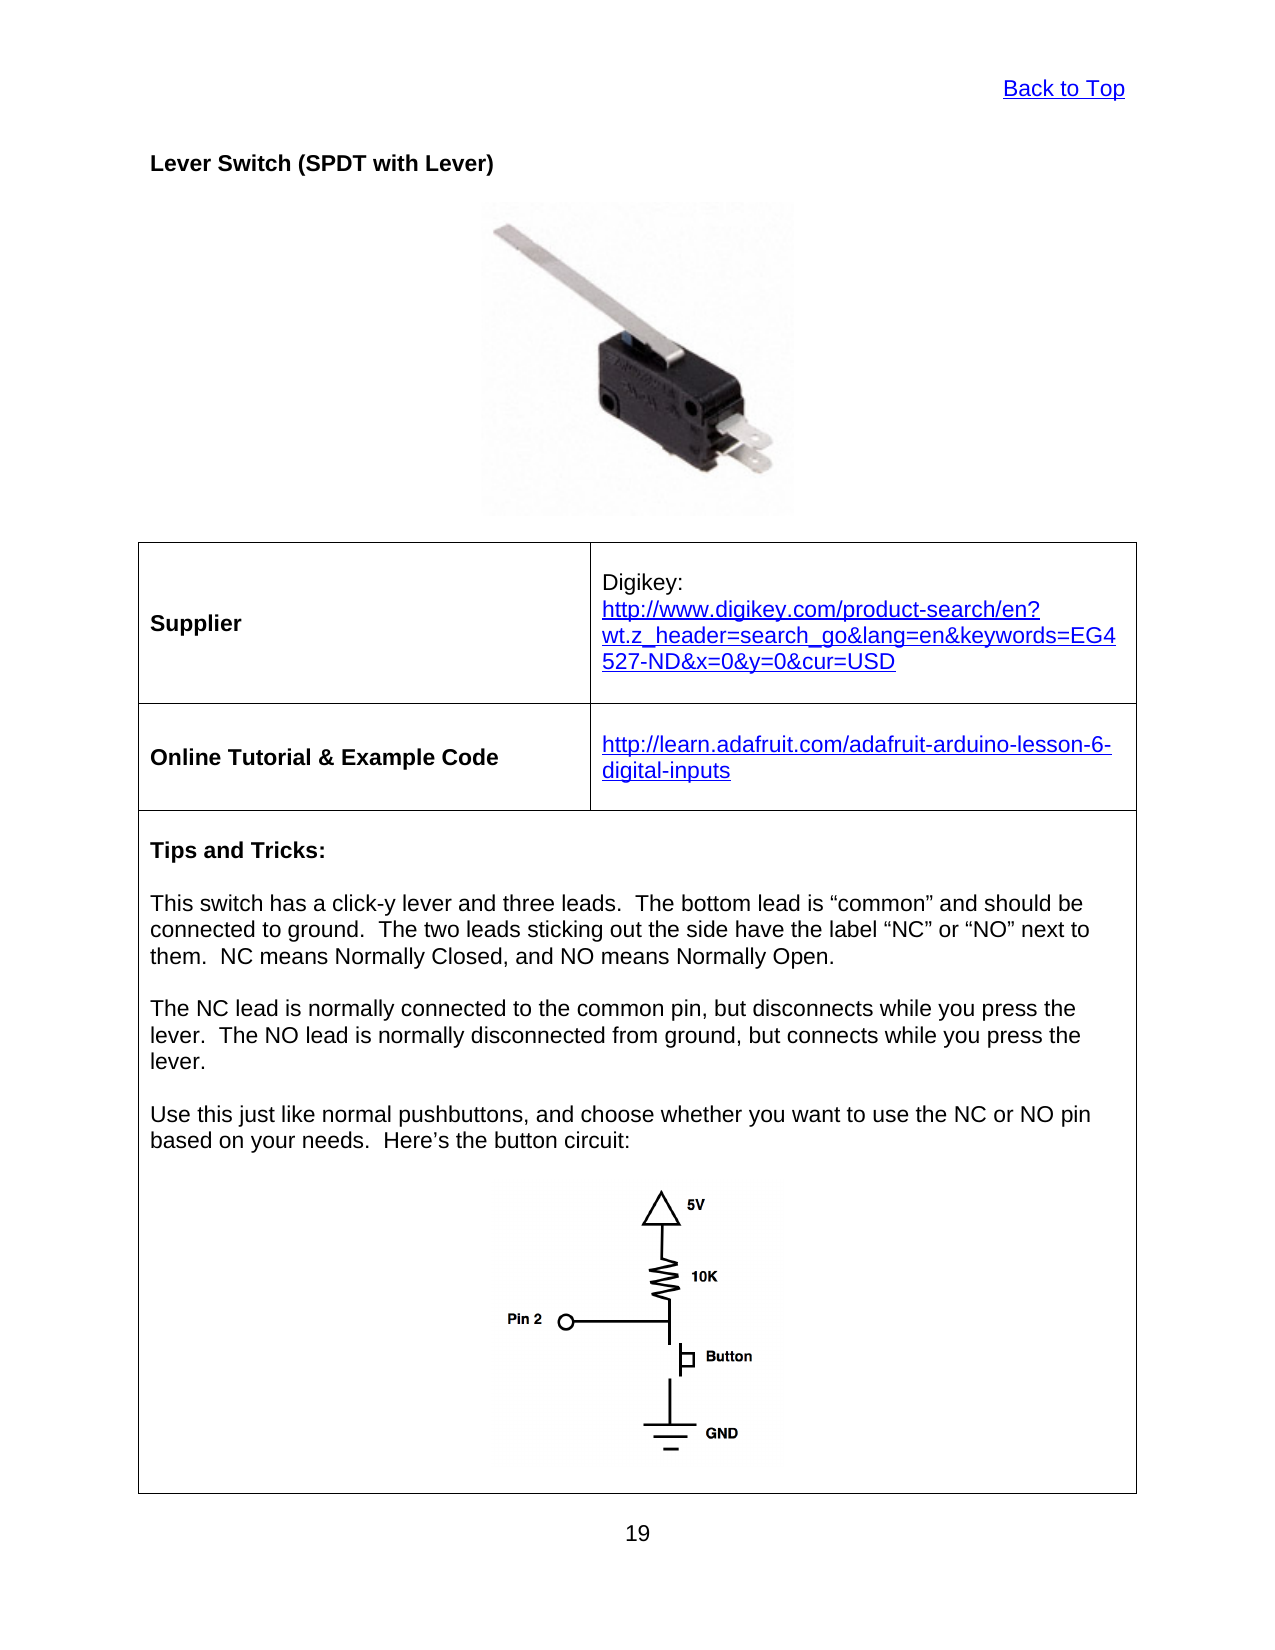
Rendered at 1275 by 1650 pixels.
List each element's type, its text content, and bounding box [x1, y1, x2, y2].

table_cell Online Tutorial & Example Code [139, 704, 590, 810]
table_header Digikey: http://www.digikey.com/product-search/en?wt.z_header=search_go&lang=en&keywords=EG4527-ND&x=0&y=0&cur=USD [591, 543, 1136, 703]
table_cell Tips and Tricks: This switch has a click-y lever and three leads. The bottom lead is “common” and should be connected to ground. The two leads sticking out the side have the label “NC” or “NO” next to them. NC means Normally Closed, and NO means Normally Open. The NC lead is normally connected to the common pin, but disconnects while you press the lever. The NO lead is normally disconnected from ground, but connects while you press the lever. Use this just like normal pushbuttons, and choose whether you want to use the NC or NO pin based on your needs. Here’s the button circuit: [139, 811, 1136, 1493]
picture [491, 1179, 784, 1467]
picture [481, 202, 794, 516]
table_header Supplier [139, 543, 590, 703]
text Lever Switch (SPDT with Lever) [150, 150, 1125, 176]
table_cell http://learn.adafruit.com/adafruit-arduino-lesson-6-digital-inputs [591, 704, 1136, 810]
